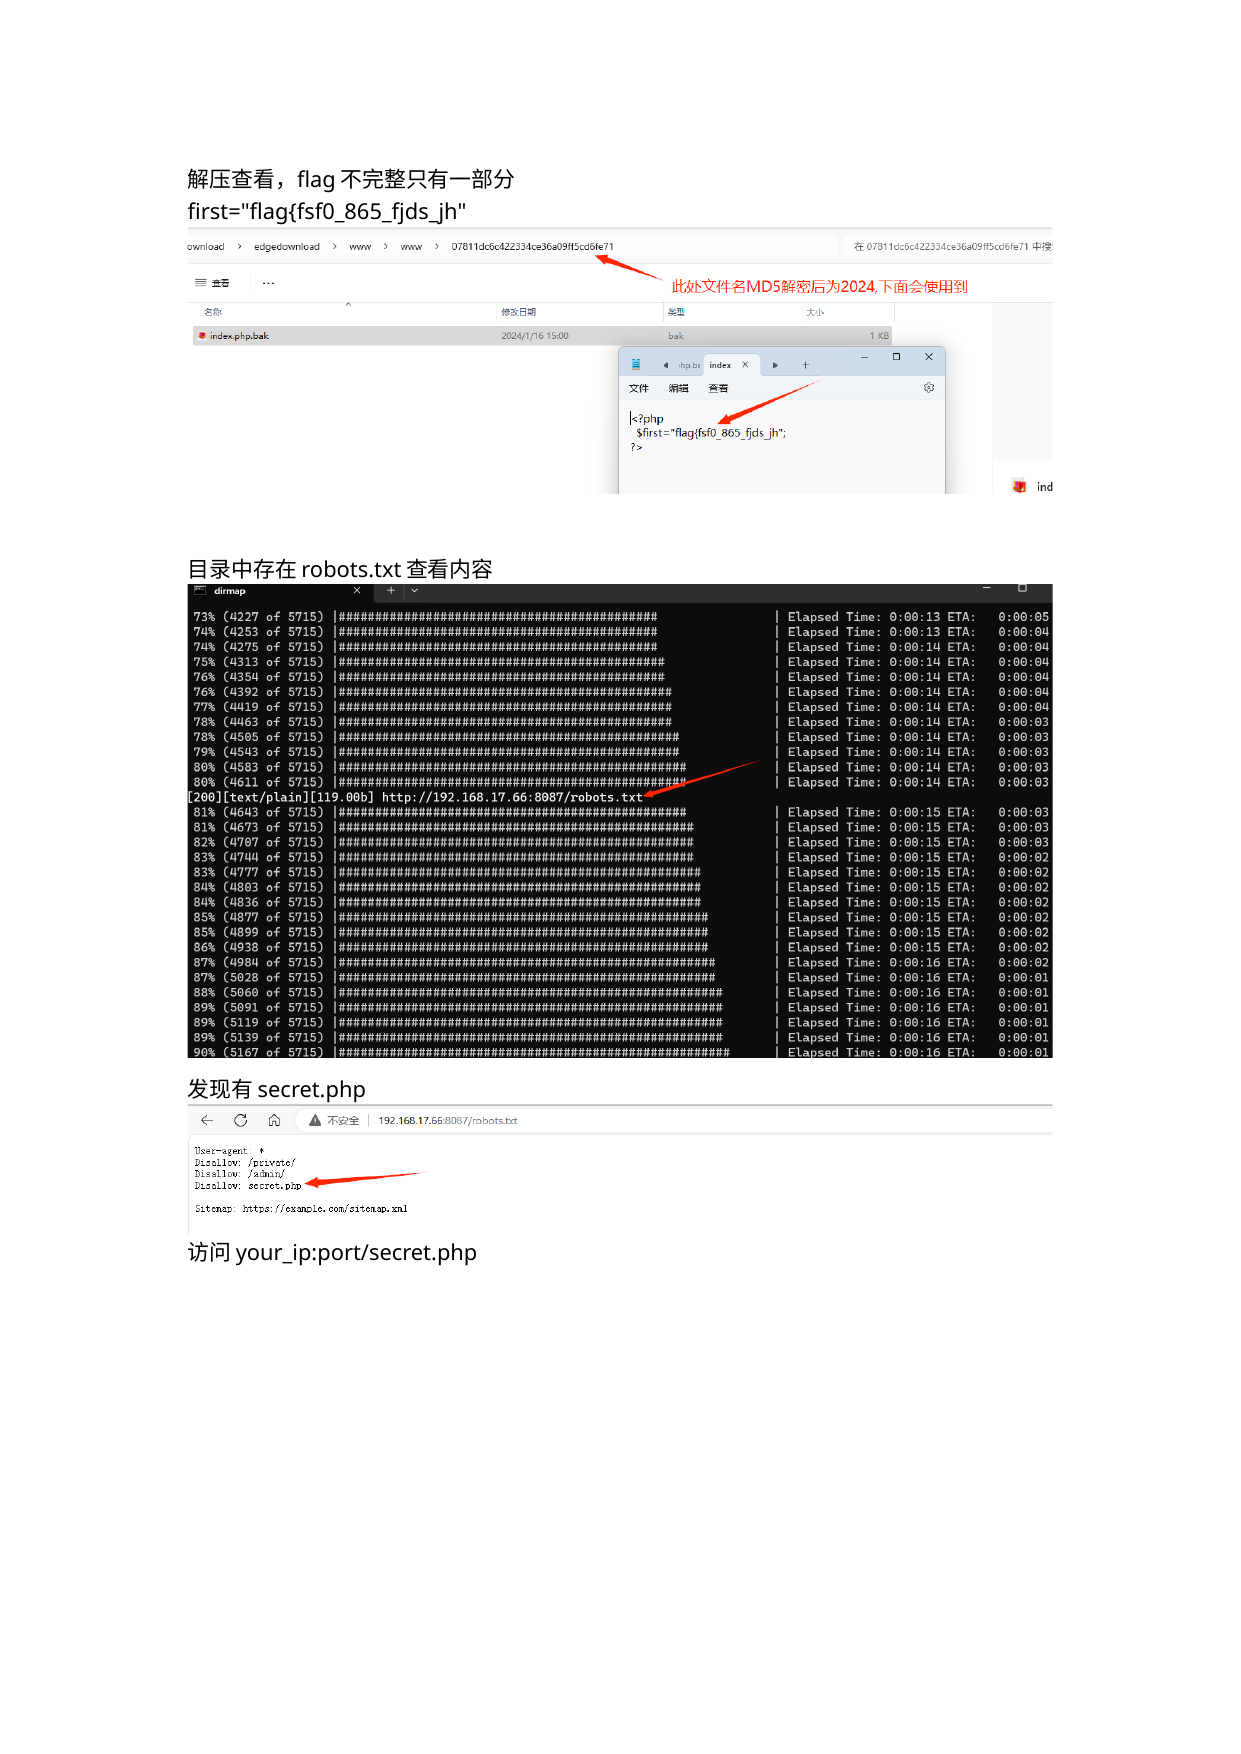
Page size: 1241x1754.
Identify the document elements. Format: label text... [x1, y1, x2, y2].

text first="flag{fsf0_865_fjds_jh" [187, 194, 1053, 227]
picture [187, 227, 1053, 494]
text 目录中存在robots.txt查看内容 [187, 552, 1053, 584]
text 访问your_ip:port/secret.php [187, 1235, 1053, 1267]
text 发现有secret.php [187, 1072, 1053, 1104]
picture [187, 1104, 1053, 1235]
text 解压查看，flag不完整只有一部分 [187, 162, 1053, 194]
picture [187, 584, 1053, 1058]
